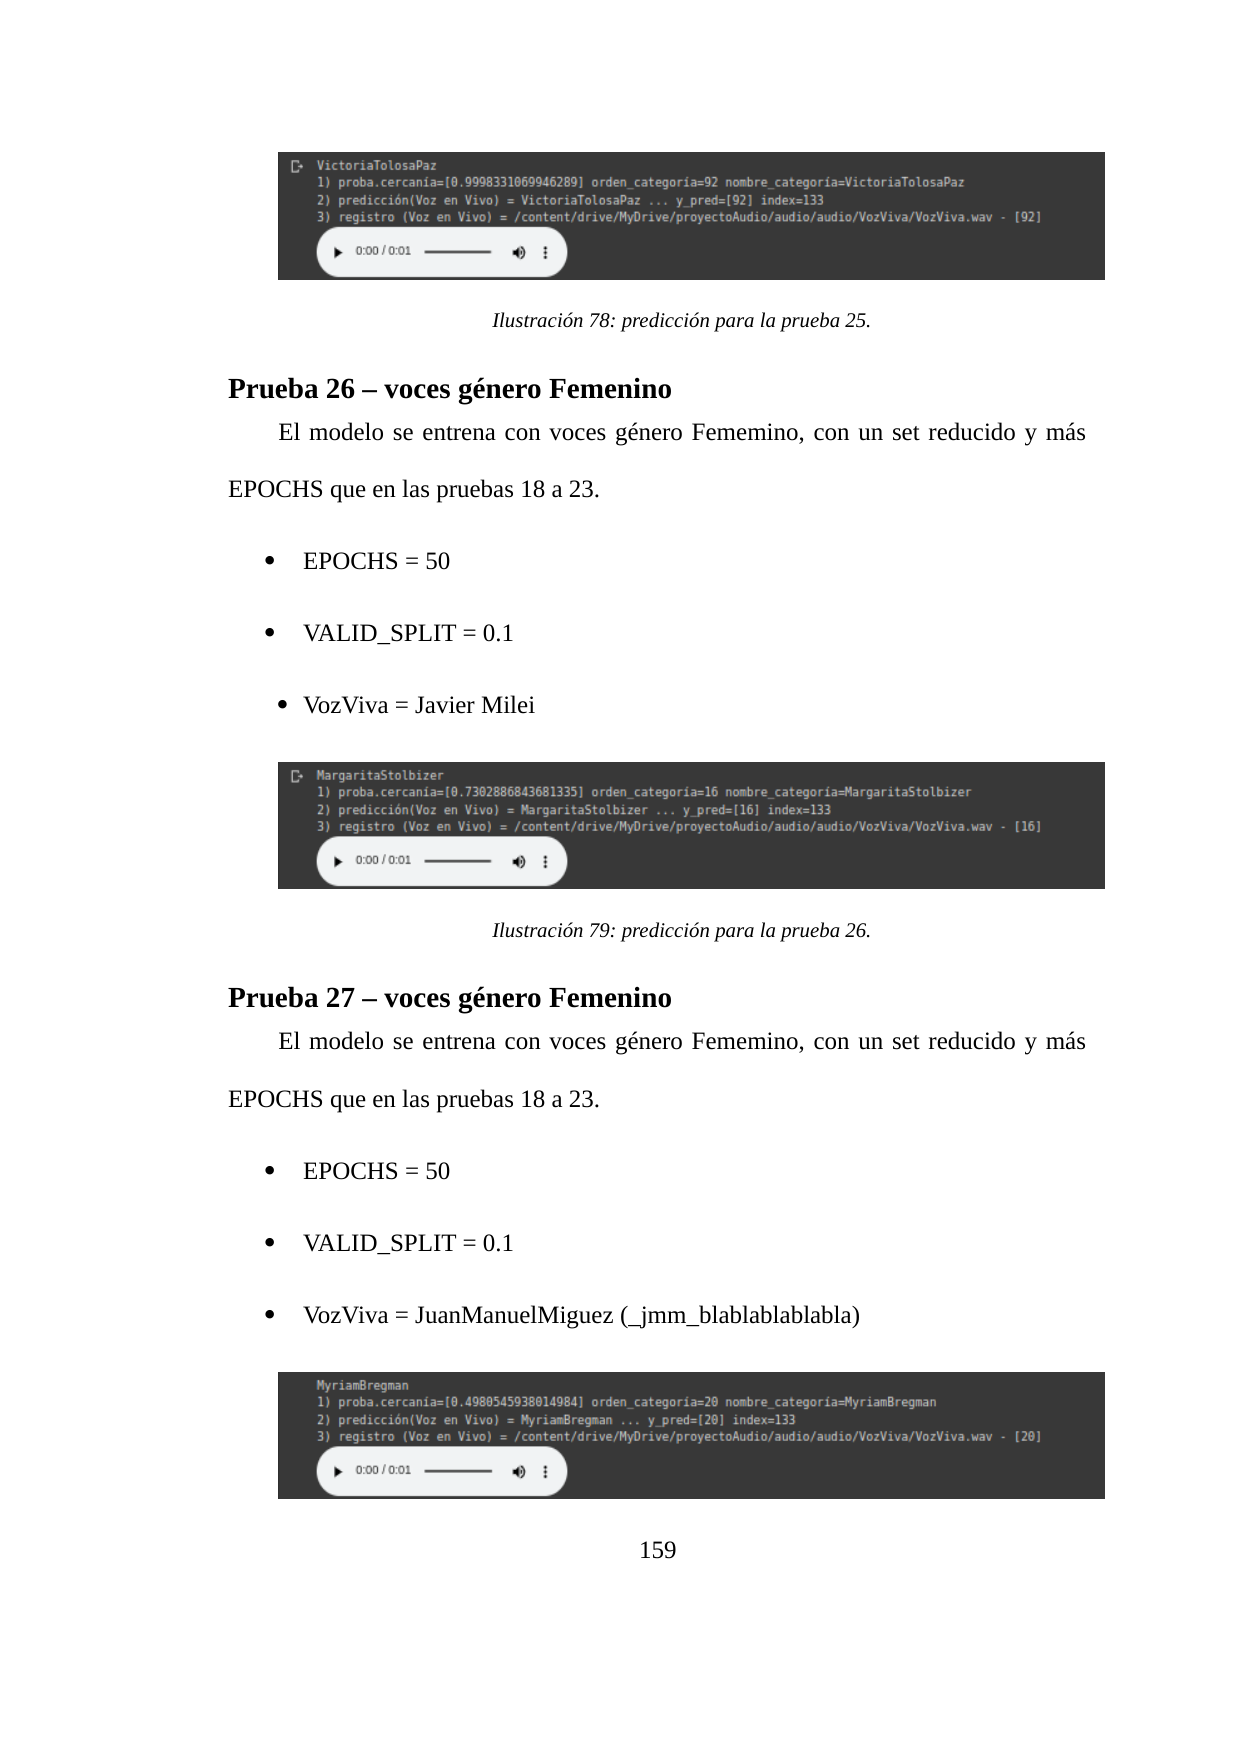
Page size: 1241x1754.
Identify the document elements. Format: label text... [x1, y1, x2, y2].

list EPOCHS = 50 [265, 546, 1087, 575]
list EPOCHS = 50 [265, 1156, 1087, 1185]
picture [278, 1372, 1105, 1499]
picture [278, 762, 1105, 889]
text Ilustración 79: predicción para la prueba 26. [228, 918, 1087, 942]
subtitle Prueba 26 – voces género Femenino [228, 371, 1087, 404]
list VozViva = Javier Milei [228, 691, 1087, 719]
list VALID_SPLIT = 0.1 [265, 1228, 1087, 1257]
text El modelo se entrena con voces género Fememino, con un set reducido y más EPOCHS que en las pruebas 18 a 23. [228, 417, 1087, 503]
text Ilustración 78: predicción para la prueba 25. [228, 308, 1087, 332]
list VozViva = JuanManuelMiguez (_jmm_blablablablabla) [265, 1300, 1087, 1329]
list VALID_SPLIT = 0.1 [265, 618, 1087, 647]
picture [278, 152, 1105, 280]
text El modelo se entrena con voces género Fememino, con un set reducido y más EPOCHS que en las pruebas 18 a 23. [228, 1026, 1087, 1113]
subtitle Prueba 27 – voces género Femenino [228, 980, 1087, 1014]
